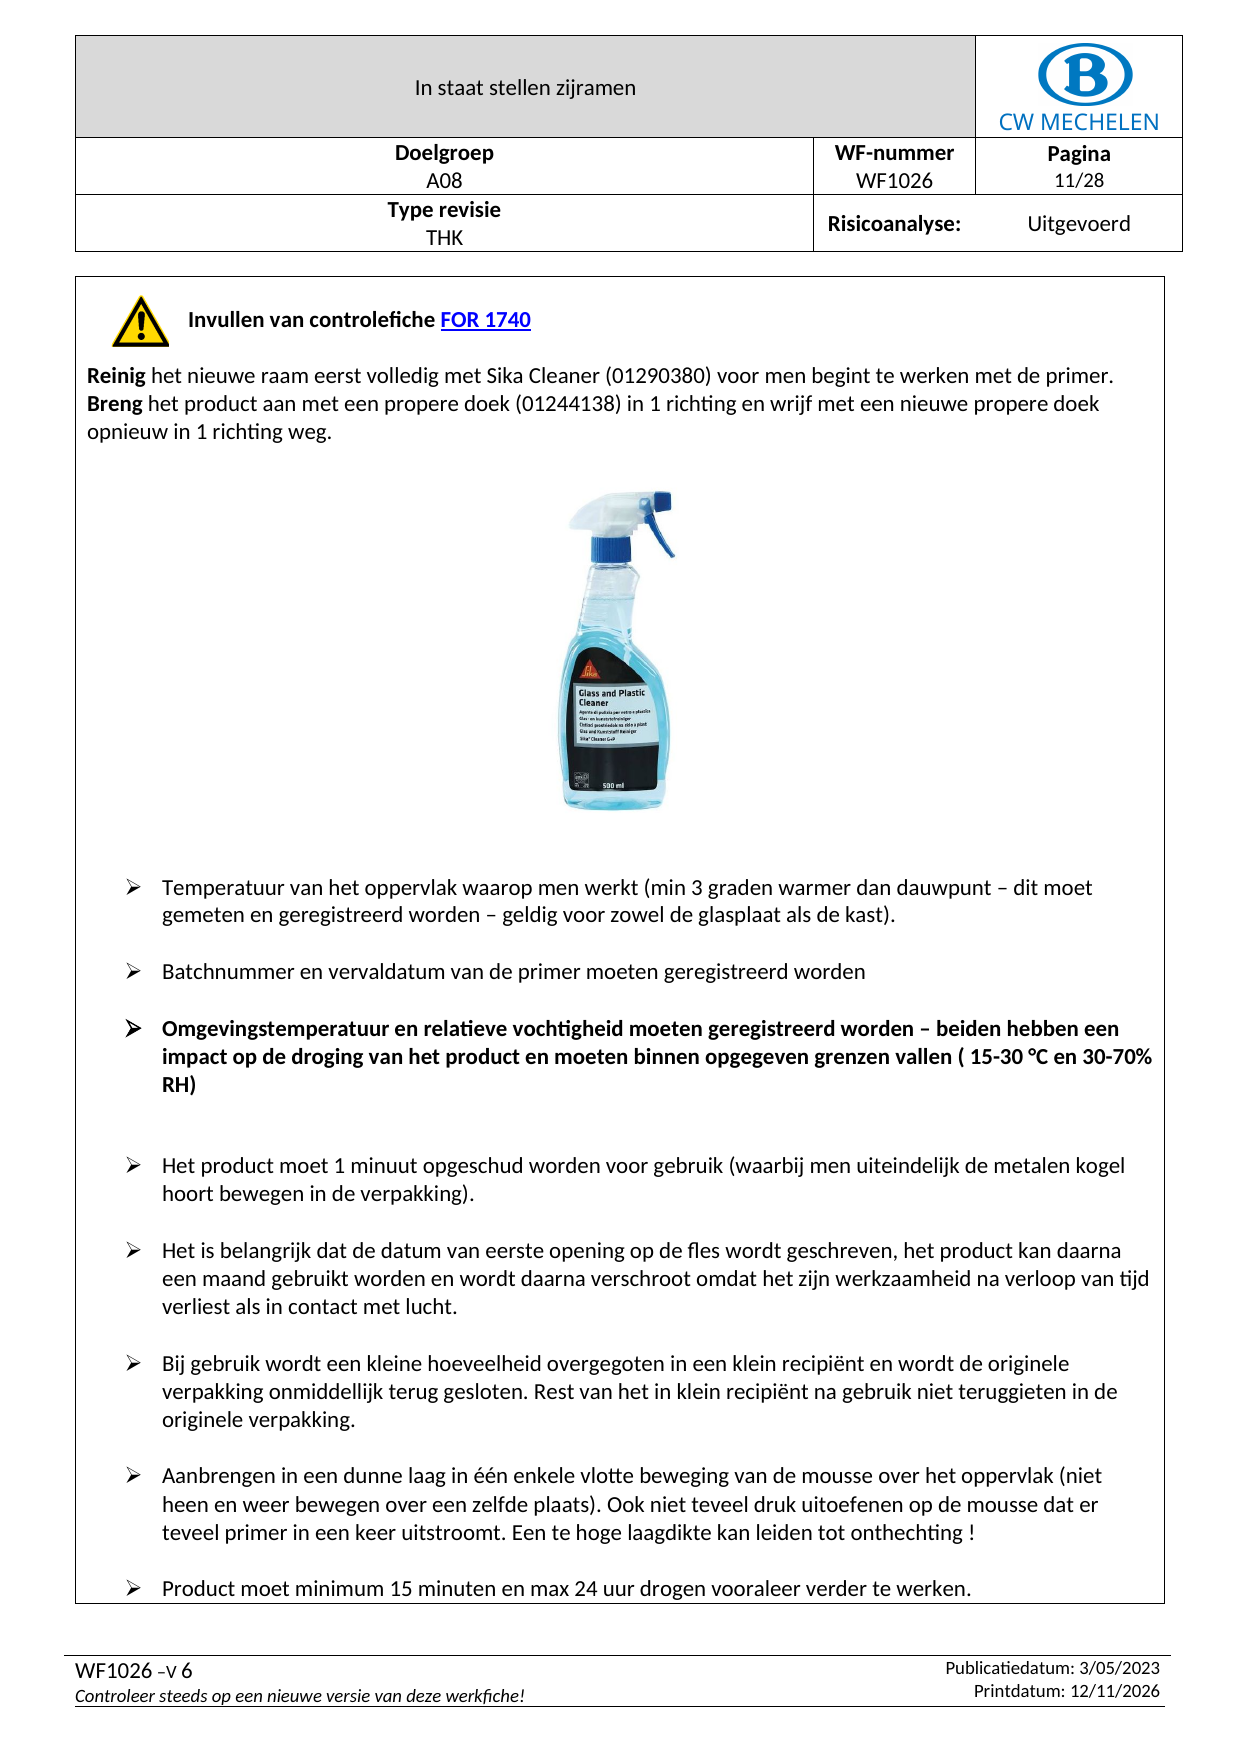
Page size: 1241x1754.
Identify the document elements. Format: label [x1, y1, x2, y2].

picture [514, 473, 726, 816]
table_header [76, 277, 1164, 1602]
picture [1038, 43, 1134, 106]
